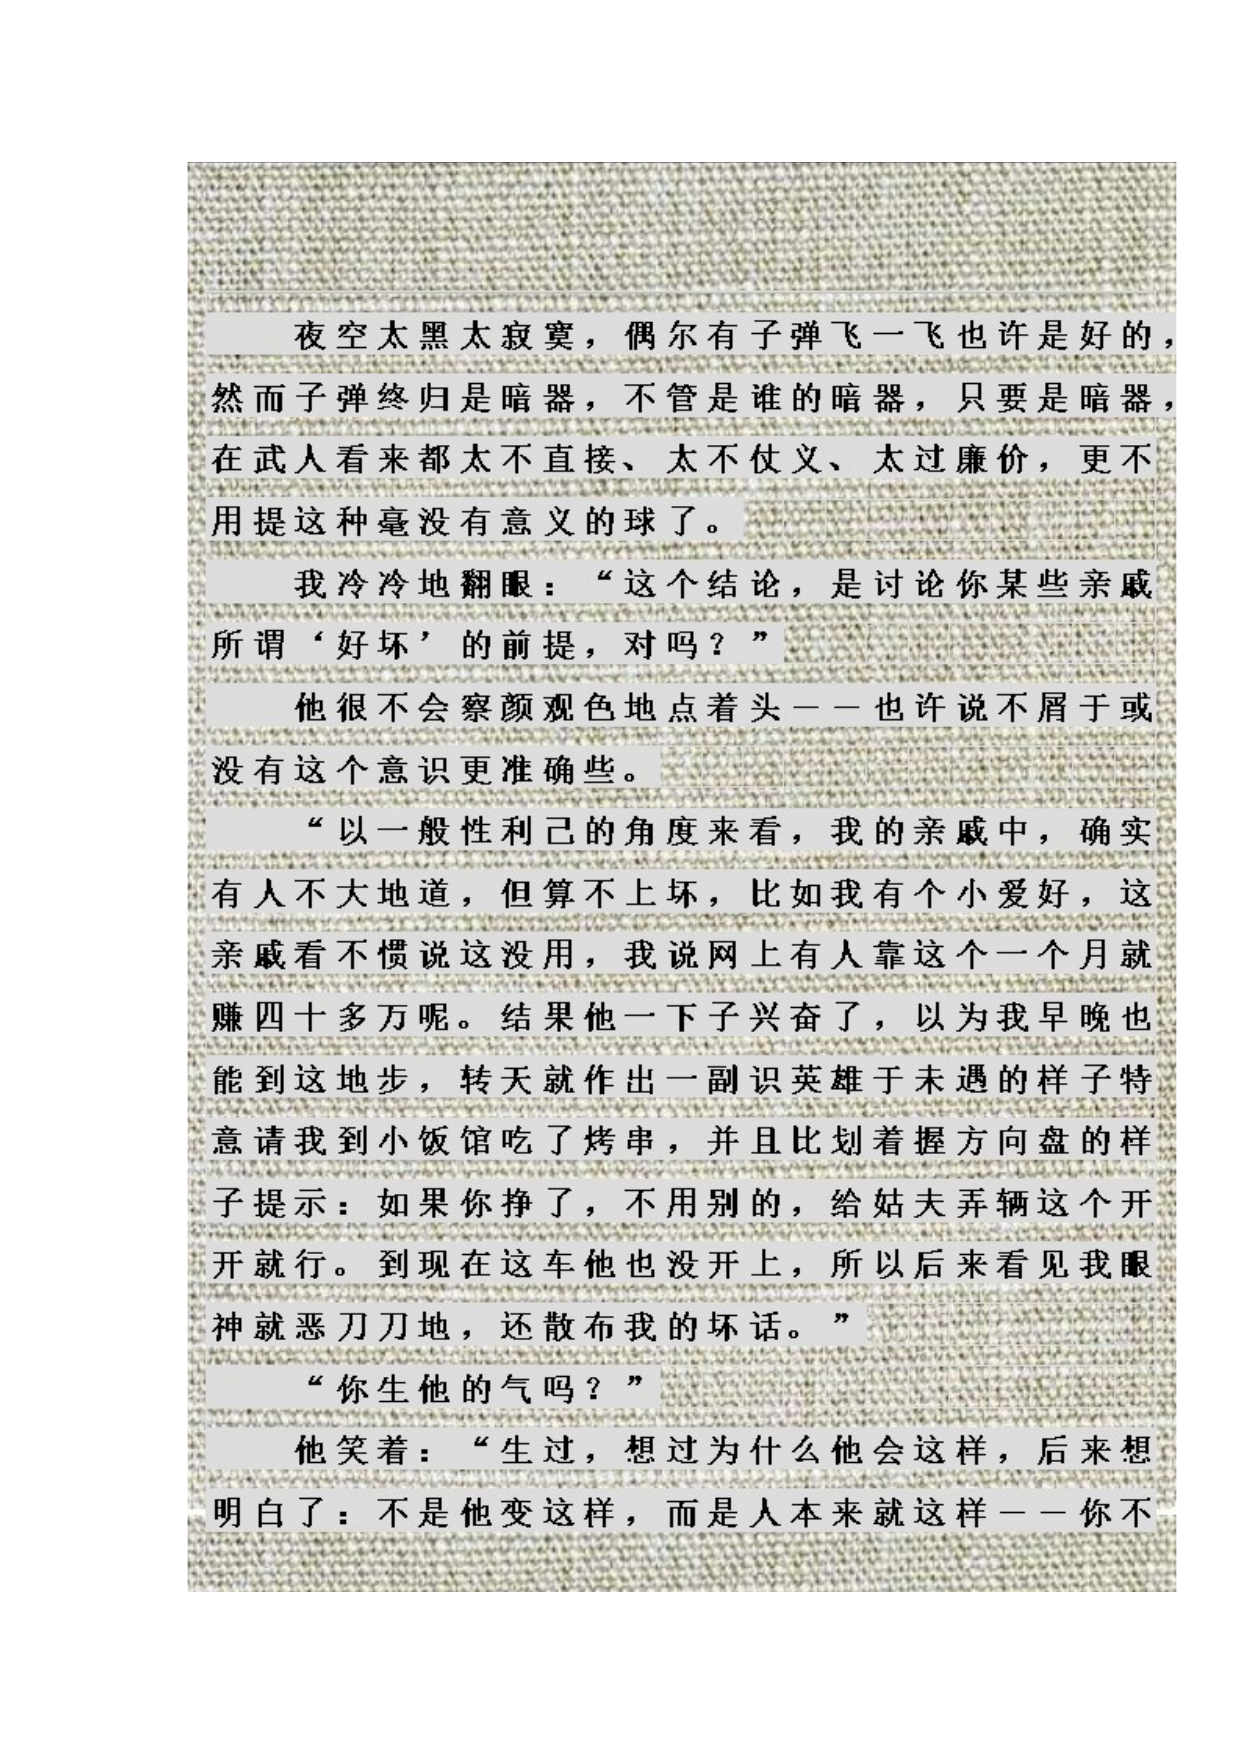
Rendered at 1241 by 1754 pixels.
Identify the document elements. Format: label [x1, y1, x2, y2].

picture [187, 162, 1177, 1592]
